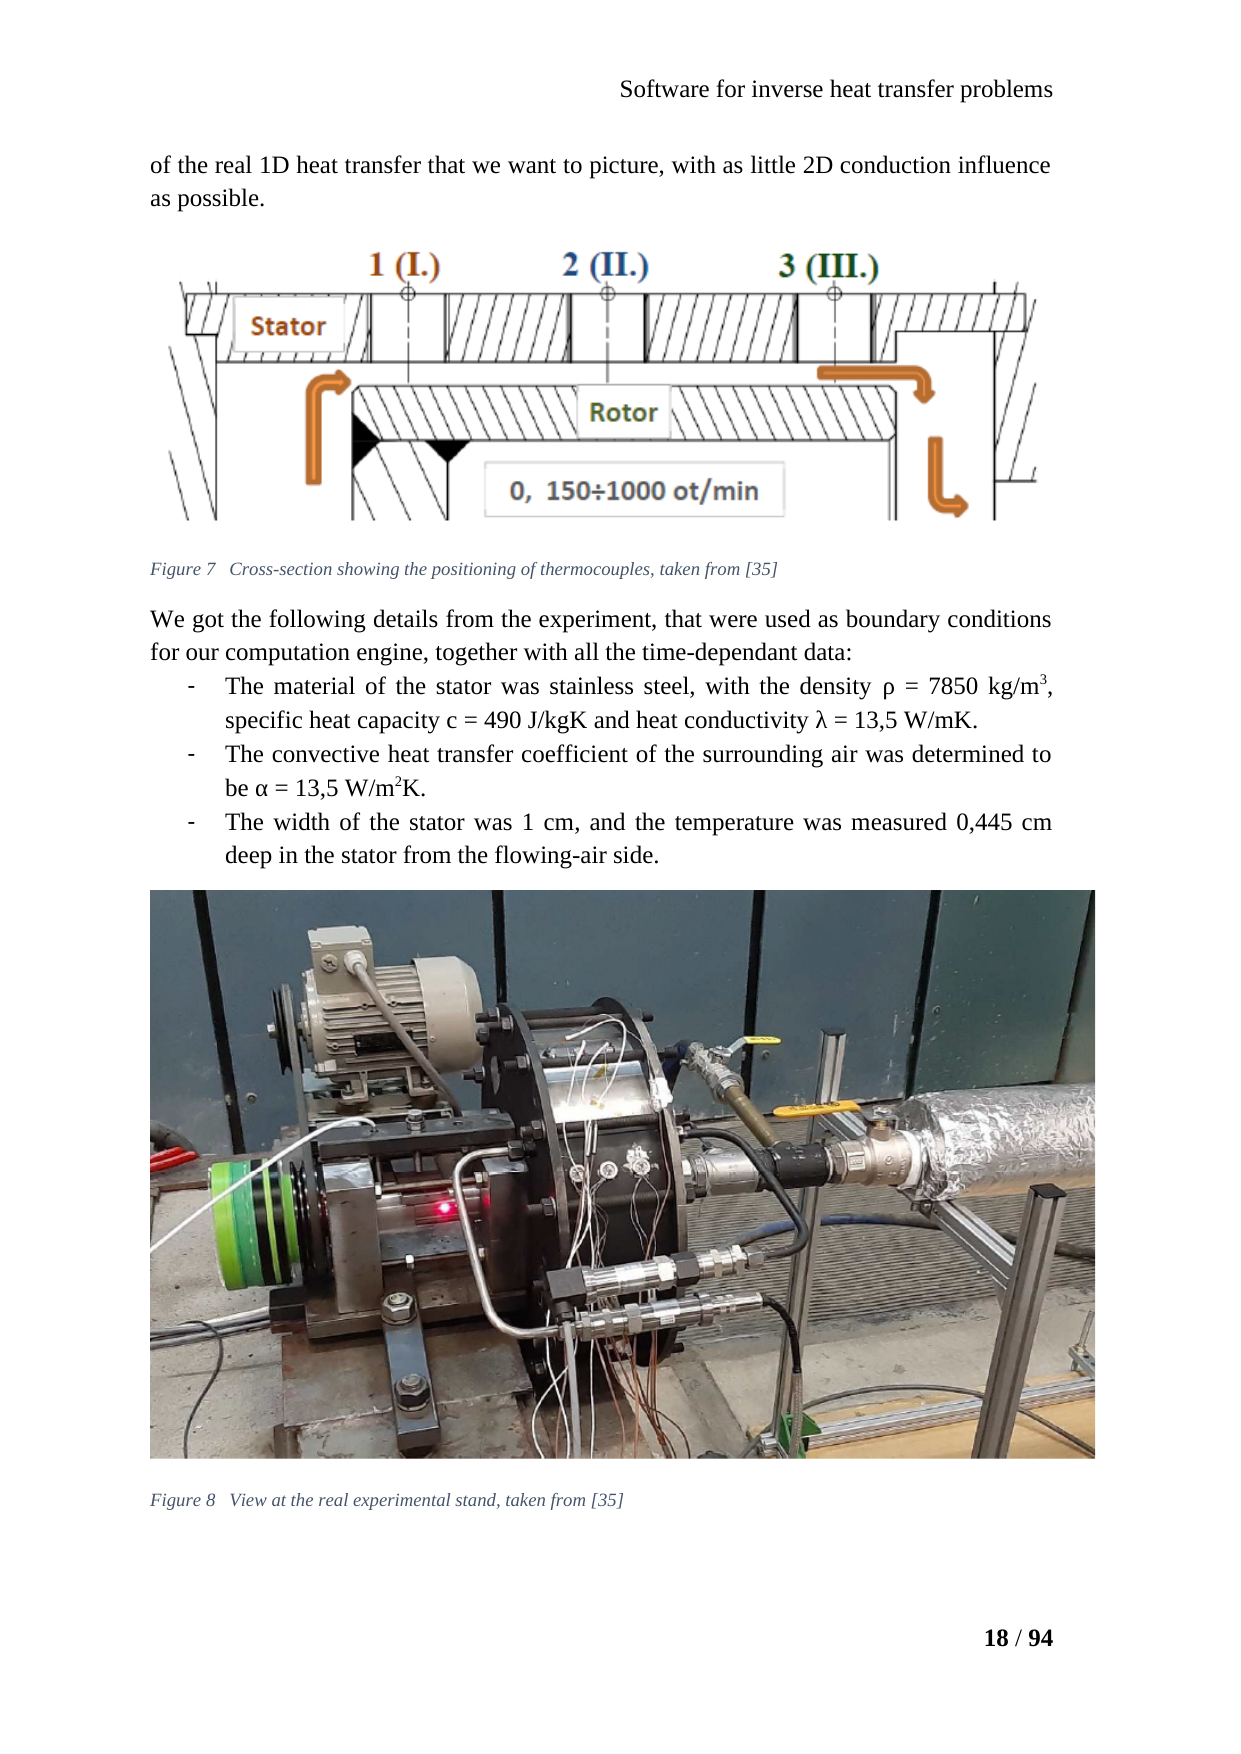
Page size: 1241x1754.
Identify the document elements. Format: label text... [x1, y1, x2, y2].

text We got the following details from the experiment, that were used as boundary conditions for our computation engine, together with all the time-dependant data: [150, 604, 1053, 666]
text Figure 7 Cross-section showing the positioning of thermocouples, taken from [35] [150, 558, 1053, 580]
text Figure 8 View at the real experimental stand, taken from [35] [150, 1489, 1053, 1511]
list The width of the stator was 1 cm, and the temperature was measured 0,445 cm deep in the stator from the flowing-air side. [187, 806, 1053, 869]
picture [150, 232, 1083, 538]
picture [150, 890, 1096, 1469]
list The material of the stator was stainless steel, with the density ρ = 7850 kg/m3, specific heat capacity c = 490 J/kgK and heat conductivity λ = 13,5 W/mK. [187, 670, 1053, 733]
list The convective heat transfer coefficient of the surrounding air was determined to be α = 13,5 W/m2K. [187, 738, 1053, 801]
